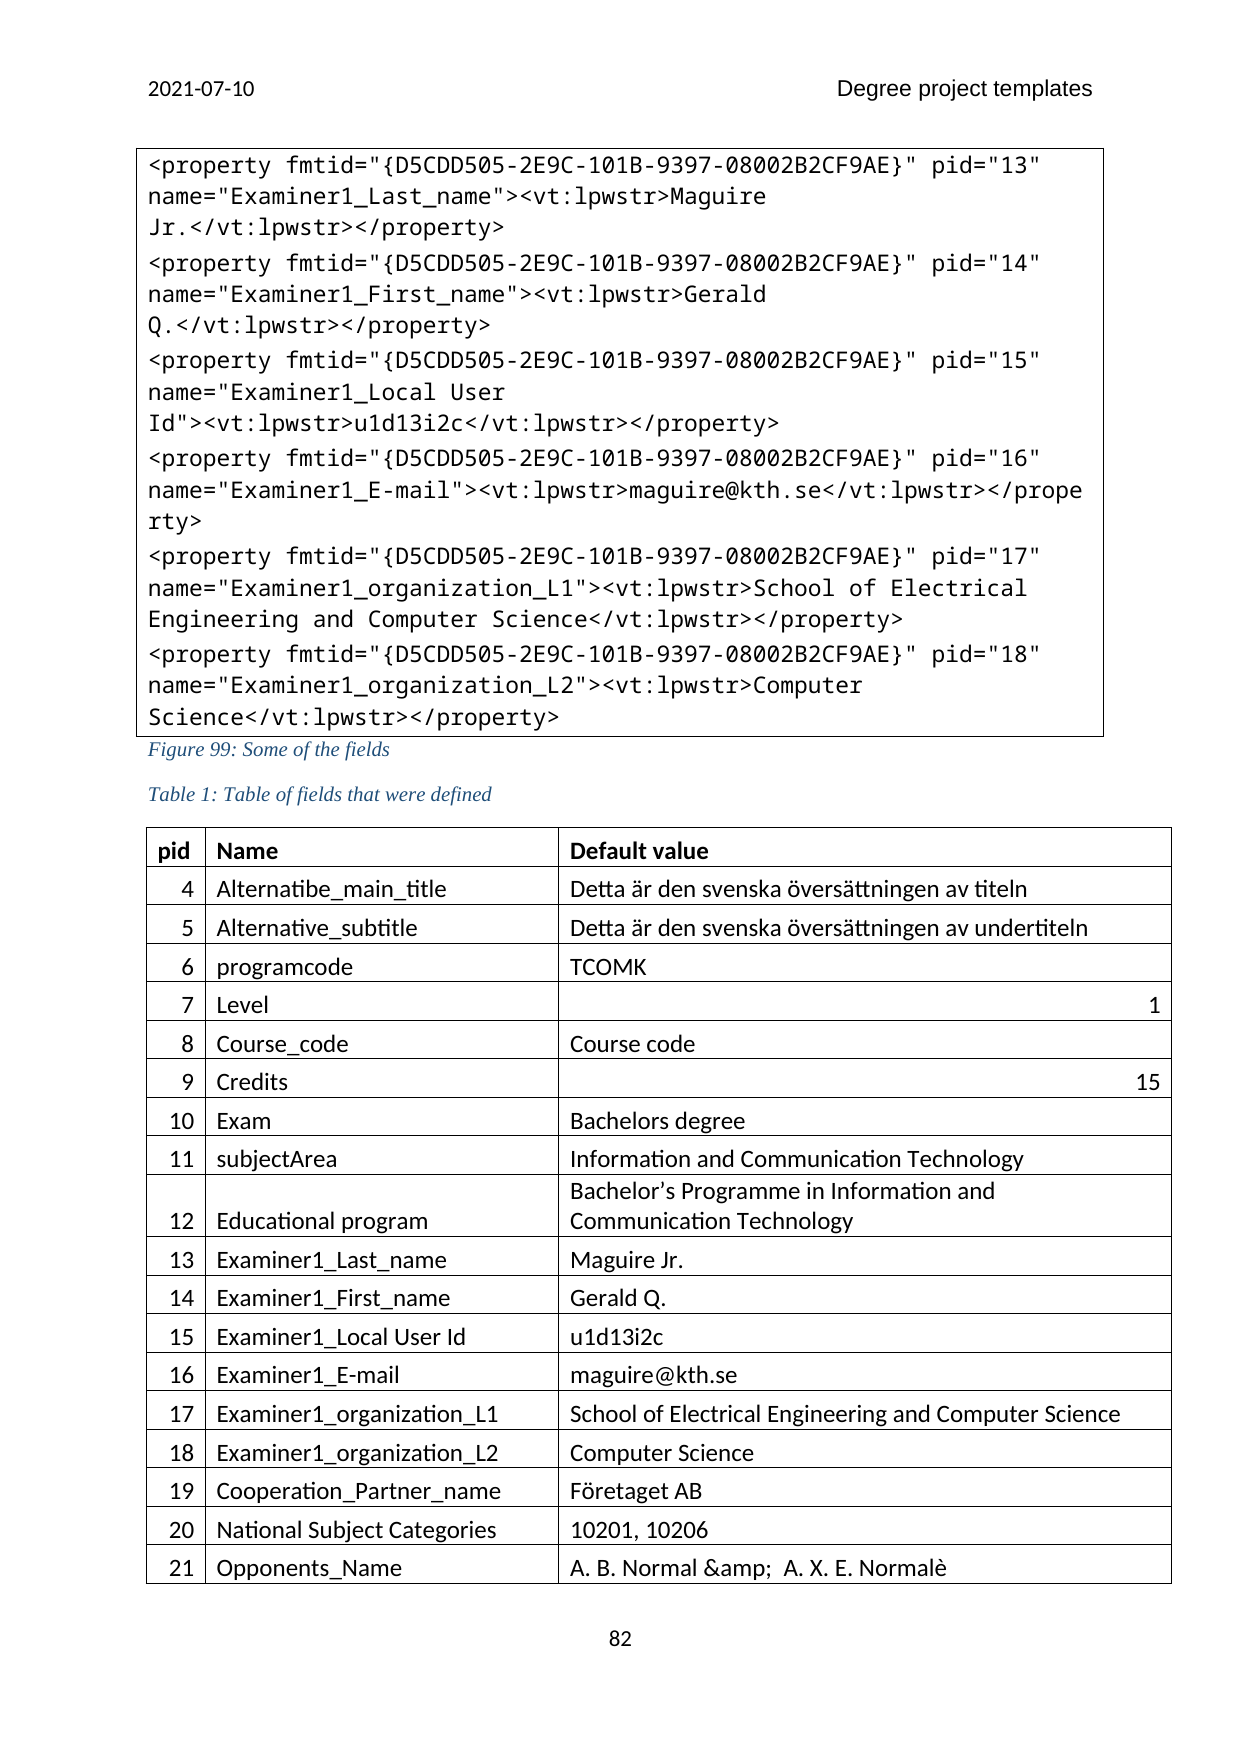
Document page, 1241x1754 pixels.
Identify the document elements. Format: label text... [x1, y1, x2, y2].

table_cell Alternative_subtitle [206, 905, 558, 943]
table_cell Alternatibe_main_title [206, 867, 558, 904]
table_cell 7 [147, 982, 205, 1020]
table_cell Detta är den svenska översättningen av undertiteln [559, 905, 1171, 943]
table_cell Examiner1_Local User Id [206, 1314, 558, 1352]
table_header Name [206, 828, 558, 866]
table_cell 9 [147, 1059, 205, 1097]
table_cell TCOMK [559, 944, 1171, 981]
table_cell 8 [147, 1021, 205, 1058]
table_cell 15 [559, 1059, 1171, 1097]
table_cell Cooperation_Partner_name [206, 1468, 558, 1506]
table_cell Information and Communication Technology [559, 1136, 1171, 1174]
table_header pid [147, 828, 205, 866]
table_cell Examiner1_organization_L1 [206, 1391, 558, 1429]
table_cell 18 [147, 1430, 205, 1467]
table_cell Course_code [206, 1021, 558, 1058]
table_cell Level [206, 982, 558, 1020]
table_cell 12 [147, 1175, 205, 1236]
table_cell Gerald Q. [559, 1276, 1171, 1313]
table_cell 10201, 10206 [559, 1507, 1171, 1544]
table_cell Examiner1_E-mail [206, 1353, 558, 1390]
table_cell 20 [147, 1507, 205, 1544]
table_cell Computer Science [559, 1430, 1171, 1467]
table_cell Examiner1_First_name [206, 1276, 558, 1313]
table_cell 6 [147, 944, 205, 981]
table_cell 14 [147, 1276, 205, 1313]
table_cell Educational program [206, 1175, 558, 1236]
table_cell 19 [147, 1468, 205, 1506]
table_cell 17 [147, 1391, 205, 1429]
table_cell Examiner1_Last_name [206, 1237, 558, 1274]
table_cell maguire@kth.se [559, 1353, 1171, 1390]
table_cell Examiner1_organization_L2 [206, 1430, 558, 1467]
table_cell 21 [147, 1545, 205, 1583]
table_cell Opponents_Name [206, 1545, 558, 1583]
table_cell Exam [206, 1098, 558, 1135]
table_cell National Subject Categories [206, 1507, 558, 1544]
table_cell Course code [559, 1021, 1171, 1058]
table_cell 13 [147, 1237, 205, 1274]
table_header <property fmtid="{D5CDD505-2E9C-101B-9397-08002B2CF9AE}" pid="13" name="Examiner1_Last_name"><vt:lpwstr>Maguire Jr.</vt:lpwstr></property> <property fmtid="{D5CDD505-2E9C-101B-9397-08002B2CF9AE}" pid="14" name="Examiner1_First_name"><vt:lpwstr>Gerald Q.</vt:lpwstr></property> <property fmtid="{D5CDD505-2E9C-101B-9397-08002B2CF9AE}" pid="15" name="Examiner1_Local User Id"><vt:lpwstr>u1d13i2c</vt:lpwstr></property> <property fmtid="{D5CDD505-2E9C-101B-9397-08002B2CF9AE}" pid="16" name="Examiner1_E-mail"><vt:lpwstr>maguire@kth.se</vt:lpwstr></property> <property fmtid="{D5CDD505-2E9C-101B-9397-08002B2CF9AE}" pid="17" name="Examiner1_organization_L1"><vt:lpwstr>School of Electrical Engineering and Computer Science</vt:lpwstr></property> <property fmtid="{D5CDD505-2E9C-101B-9397-08002B2CF9AE}" pid="18" name="Examiner1_organization_L2"><vt:lpwstr>Computer Science</vt:lpwstr></property> [137, 149, 1103, 736]
table_cell 1 [559, 982, 1171, 1020]
table_cell Företaget AB [559, 1468, 1171, 1506]
table_cell programcode [206, 944, 558, 981]
table_cell 4 [147, 867, 205, 904]
table_cell School of Electrical Engineering and Computer Science [559, 1391, 1171, 1429]
table_cell A. B. Normal &amp; A. X. E. Normalè [559, 1545, 1171, 1583]
table_cell Bachelor’s Programme in Information and Communication Technology [559, 1175, 1171, 1236]
table_cell Detta är den svenska översättningen av titeln [559, 867, 1171, 904]
table_cell subjectArea [206, 1136, 558, 1174]
table_cell 15 [147, 1314, 205, 1352]
table_cell 10 [147, 1098, 205, 1135]
table_cell Bachelors degree [559, 1098, 1171, 1135]
table_cell u1d13i2c [559, 1314, 1171, 1352]
table_cell 16 [147, 1353, 205, 1390]
table_cell 11 [147, 1136, 205, 1174]
table_cell Credits [206, 1059, 558, 1097]
table_cell 5 [147, 905, 205, 943]
table_header Default value [559, 828, 1171, 866]
table_cell Maguire Jr. [559, 1237, 1171, 1274]
